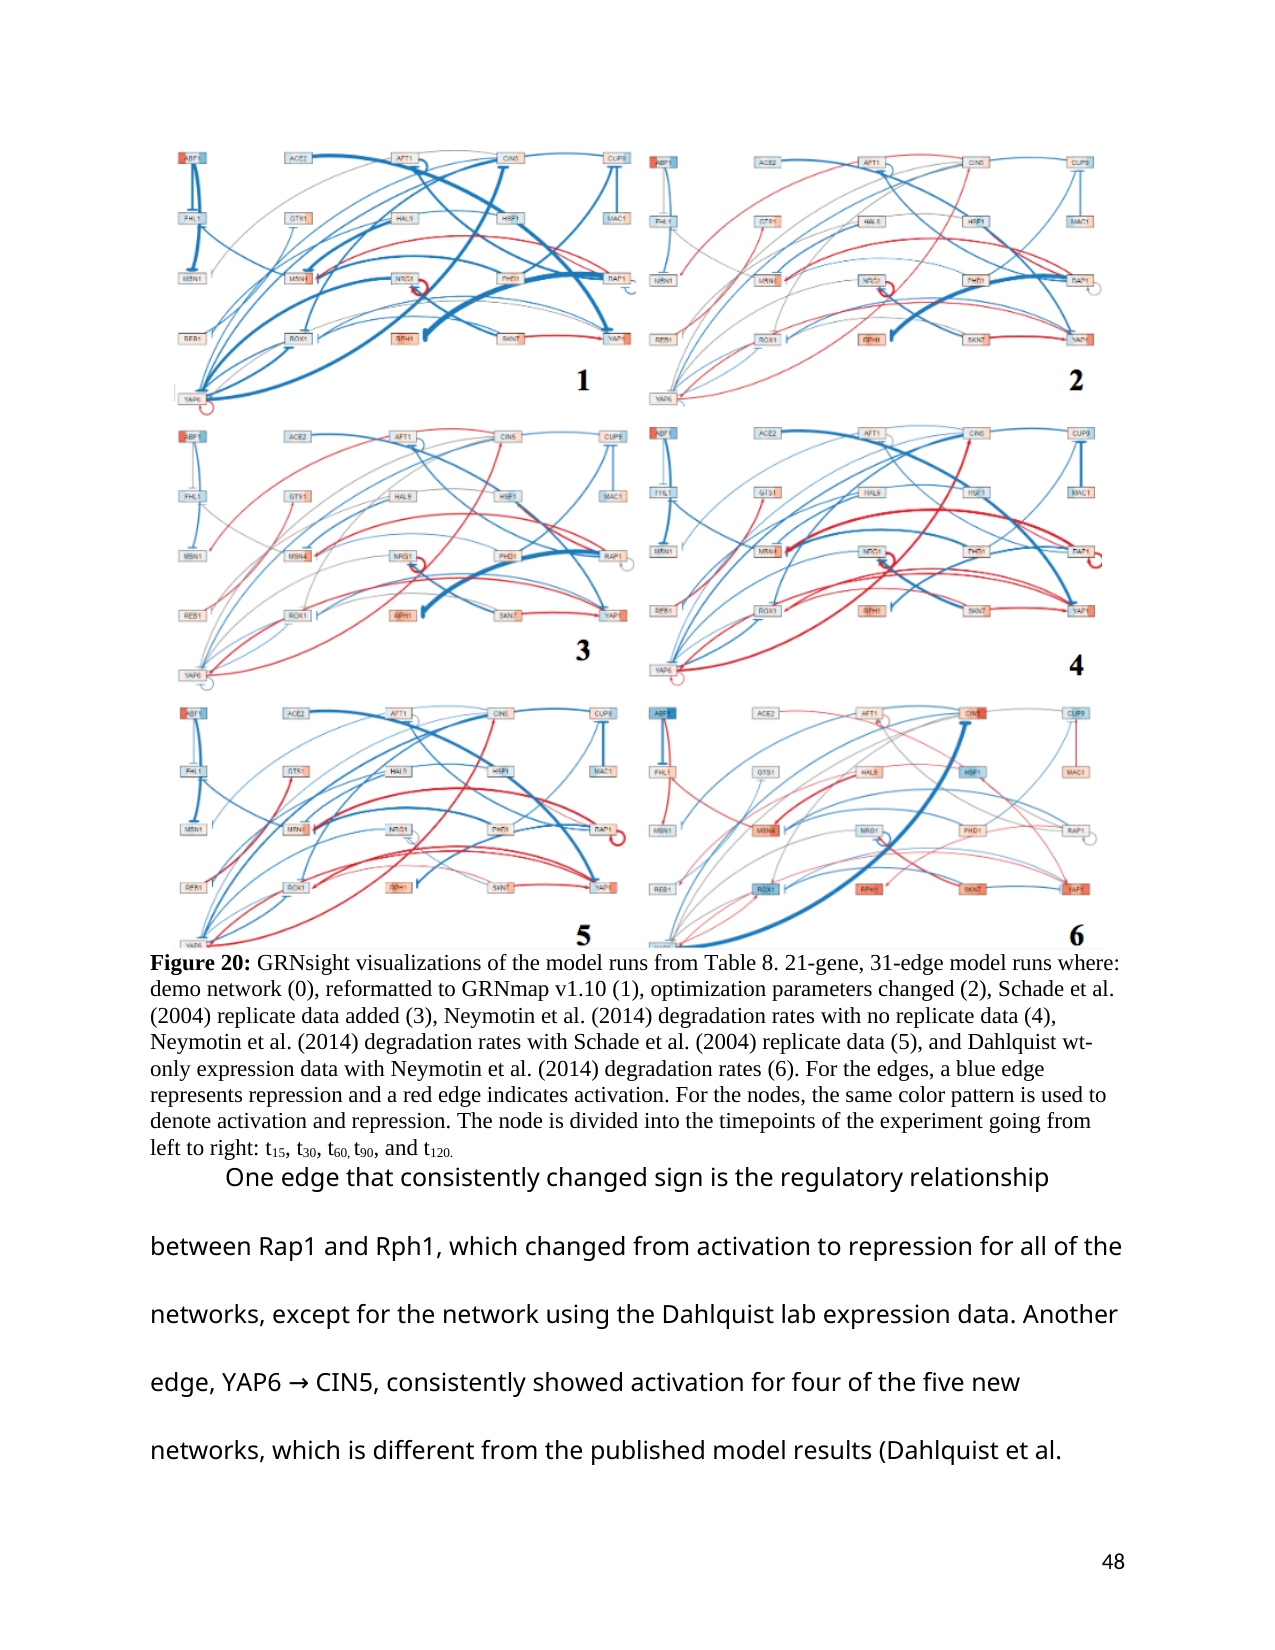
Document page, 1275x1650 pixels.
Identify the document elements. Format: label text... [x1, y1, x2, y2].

picture [173, 150, 1102, 950]
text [150, 1160, 1125, 1467]
text Figure 20: GRNsight visualizations of the model runs from Table 8. 21-gene, 31-edge model runs where: demo network (0), reformatted to GRNmap v1.10 (1), optimization parameters changed (2), Schade et al. (2004) replicate data added (3), Neymotin et al. (2014) degradation rates with no replicate data (4), Neymotin et al. (2014) degradation rates with Schade et al. (2004) replicate data (5), and Dahlquist wt-only expression data with Neymotin et al. (2014) degradation rates (6). For the edges, a blue edge represents repression and a red edge indicates activation. For the nodes, the same color pattern is used to denote activation and repression. The node is divided into the timepoints of the experiment going from left to right: t15, t30, t60, t90, and t120. [150, 949, 1125, 1160]
